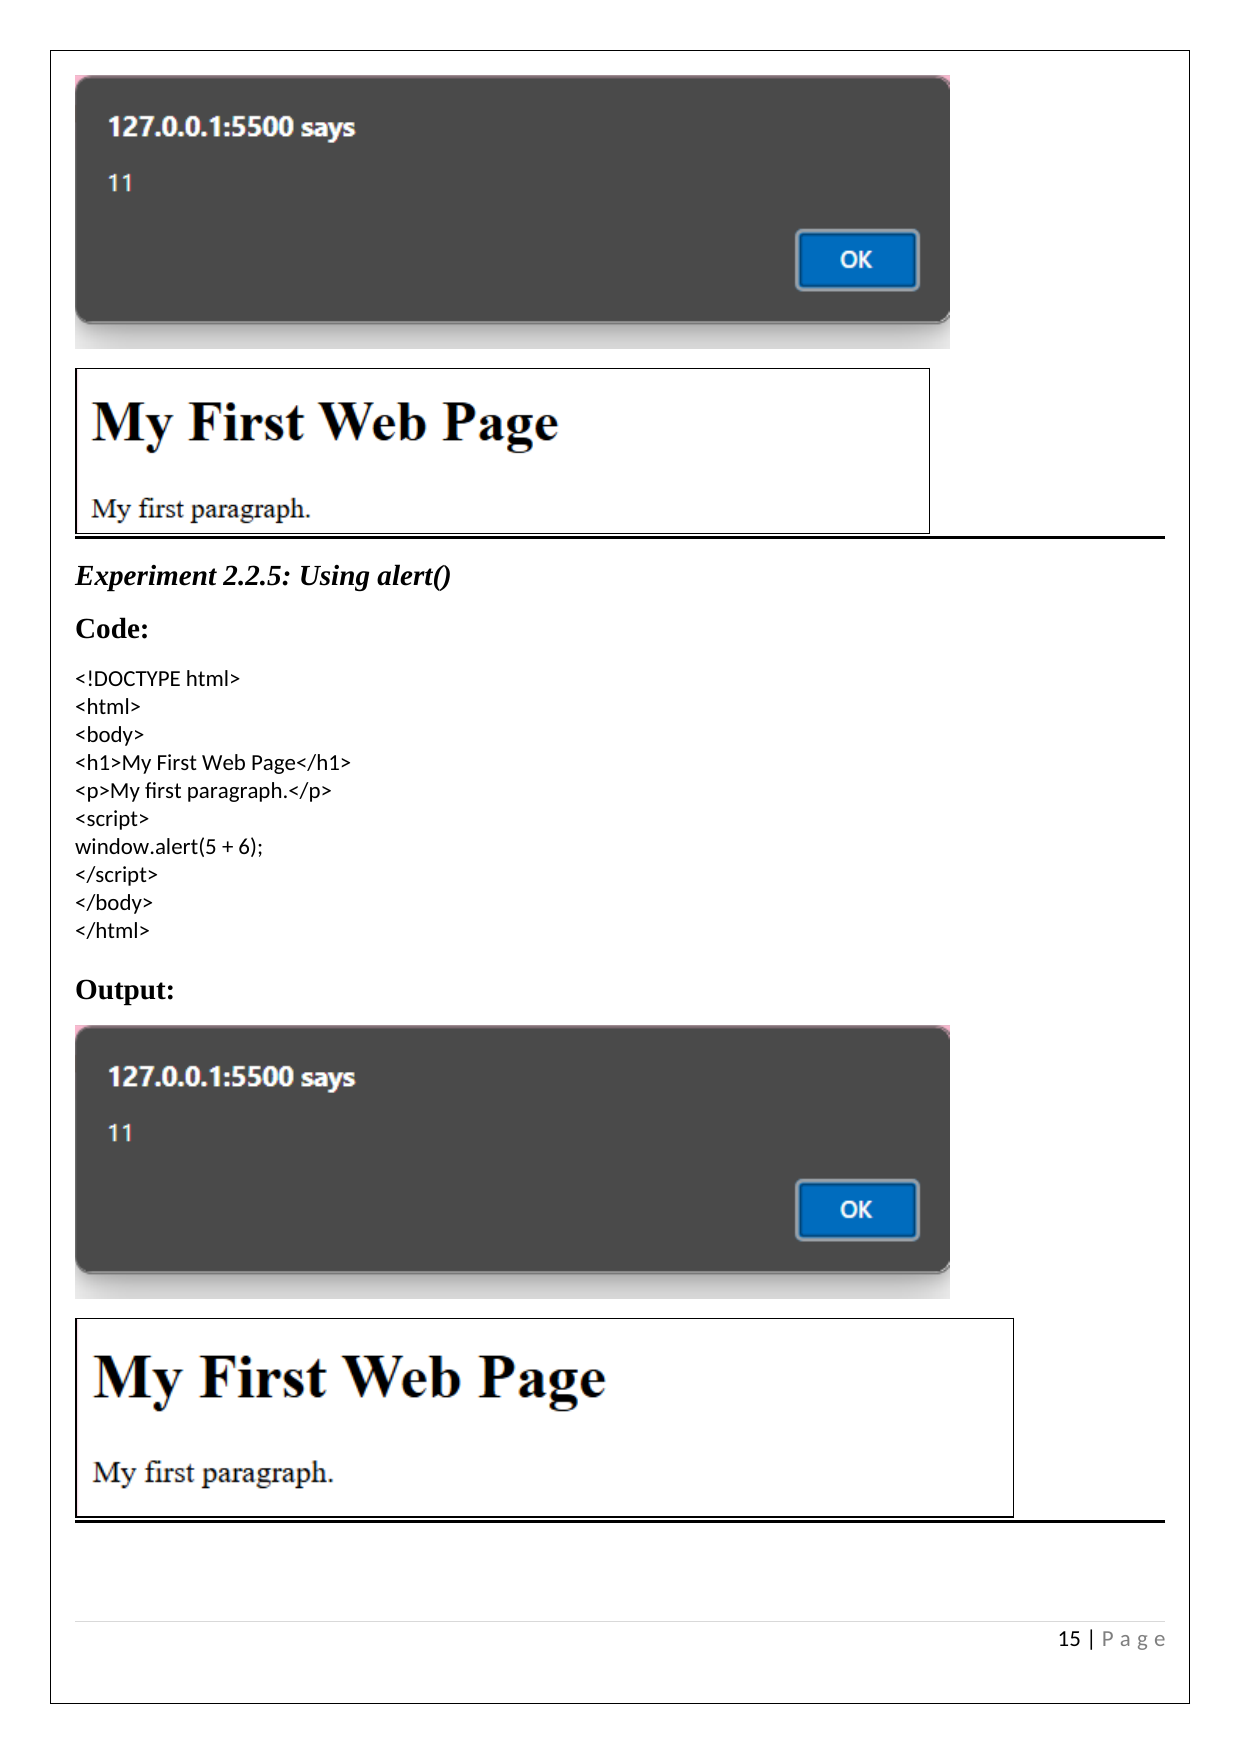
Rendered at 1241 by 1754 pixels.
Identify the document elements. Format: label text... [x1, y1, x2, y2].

text window.alert(5 + 6); [75, 832, 1165, 860]
picture [75, 75, 950, 349]
text </script> [75, 860, 1165, 888]
text <p>My first paragraph.</p> [75, 776, 1165, 804]
text <!DOCTYPE html> [75, 664, 1165, 692]
picture [77, 369, 929, 533]
text Experiment 2.2.5: Using alert() [75, 558, 1165, 592]
text Code: [75, 611, 1165, 645]
text <h1>My First Web Page</h1> [75, 748, 1165, 776]
text Output: [75, 972, 1165, 1006]
text <body> [75, 720, 1165, 748]
text <script> [75, 804, 1165, 832]
text </html> [75, 916, 1165, 944]
picture [75, 1025, 950, 1299]
text <html> [75, 692, 1165, 720]
text </body> [75, 888, 1165, 916]
picture [77, 1319, 1013, 1516]
